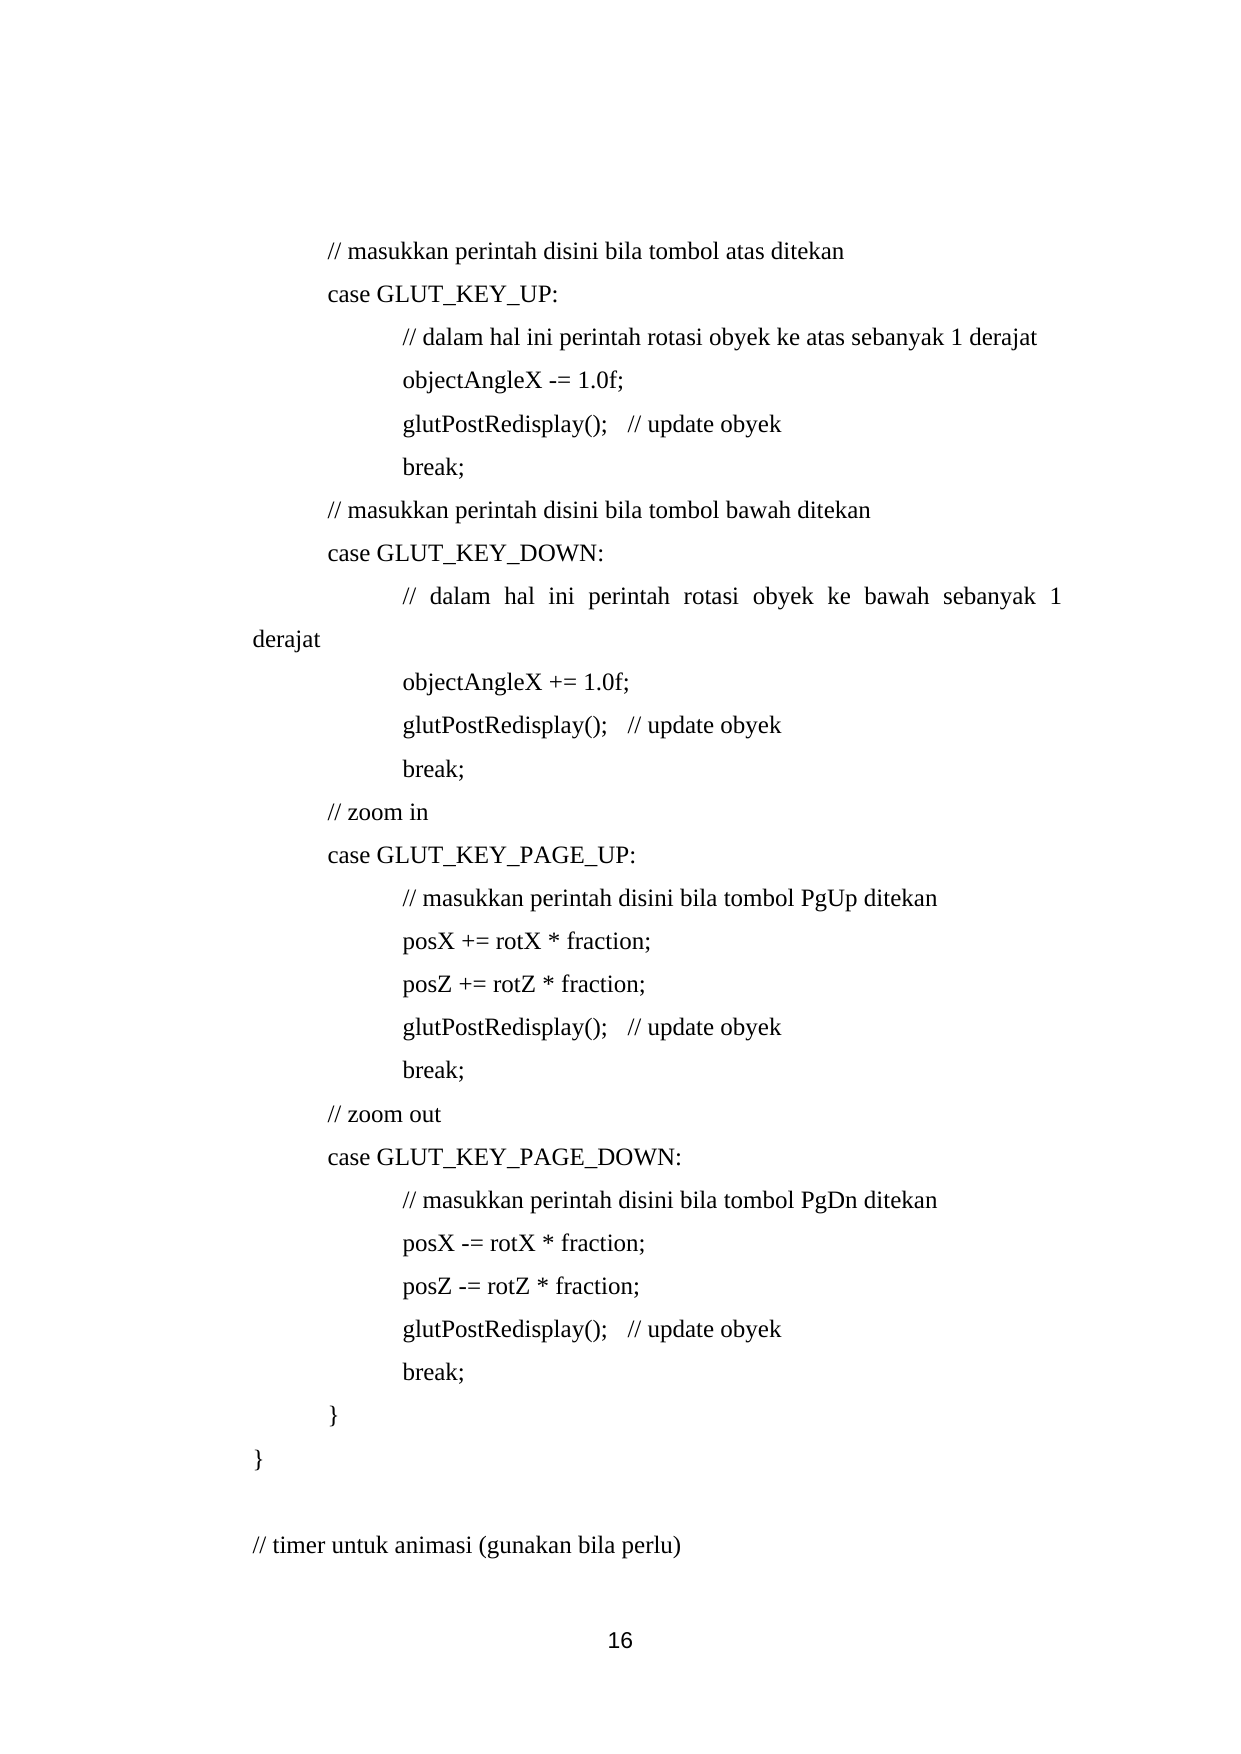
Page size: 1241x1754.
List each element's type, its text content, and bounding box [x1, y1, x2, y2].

list // masukkan perintah disini bila tombol atas ditekan [252, 236, 1063, 265]
list case GLUT_KEY_UP: [252, 279, 1063, 308]
list glutPostRedisplay(); // update obyek [252, 711, 1063, 739]
list case GLUT_KEY_PAGE_UP: [252, 840, 1063, 869]
list posX -= rotX * fraction; [252, 1228, 1063, 1257]
list // dalam hal ini perintah rotasi obyek ke bawah sebanyak 1 derajat [252, 581, 1063, 653]
list case GLUT_KEY_DOWN: [252, 538, 1063, 567]
list } [252, 1444, 1063, 1472]
list break; [252, 452, 1063, 481]
list glutPostRedisplay(); // update obyek [252, 409, 1063, 437]
list glutPostRedisplay(); // update obyek [252, 1314, 1063, 1343]
list // timer untuk animasi (gunakan bila perlu) [252, 1530, 1063, 1559]
list // zoom out [252, 1099, 1063, 1127]
list break; [252, 754, 1063, 782]
list } [252, 1401, 1063, 1429]
list objectAngleX += 1.0f; [252, 667, 1063, 696]
list // dalam hal ini perintah rotasi obyek ke atas sebanyak 1 derajat [252, 322, 1063, 351]
list posZ += rotZ * fraction; [252, 969, 1063, 998]
list case GLUT_KEY_PAGE_DOWN: [252, 1142, 1063, 1171]
list posX += rotX * fraction; [252, 926, 1063, 955]
list // masukkan perintah disini bila tombol PgUp ditekan [252, 883, 1063, 912]
list break; [252, 1357, 1063, 1386]
list glutPostRedisplay(); // update obyek [252, 1012, 1063, 1041]
list // masukkan perintah disini bila tombol PgDn ditekan [252, 1185, 1063, 1214]
list // masukkan perintah disini bila tombol bawah ditekan [252, 495, 1063, 524]
list // zoom in [252, 797, 1063, 826]
list objectAngleX -= 1.0f; [252, 366, 1063, 394]
list break; [252, 1056, 1063, 1084]
list posZ -= rotZ * fraction; [252, 1271, 1063, 1300]
